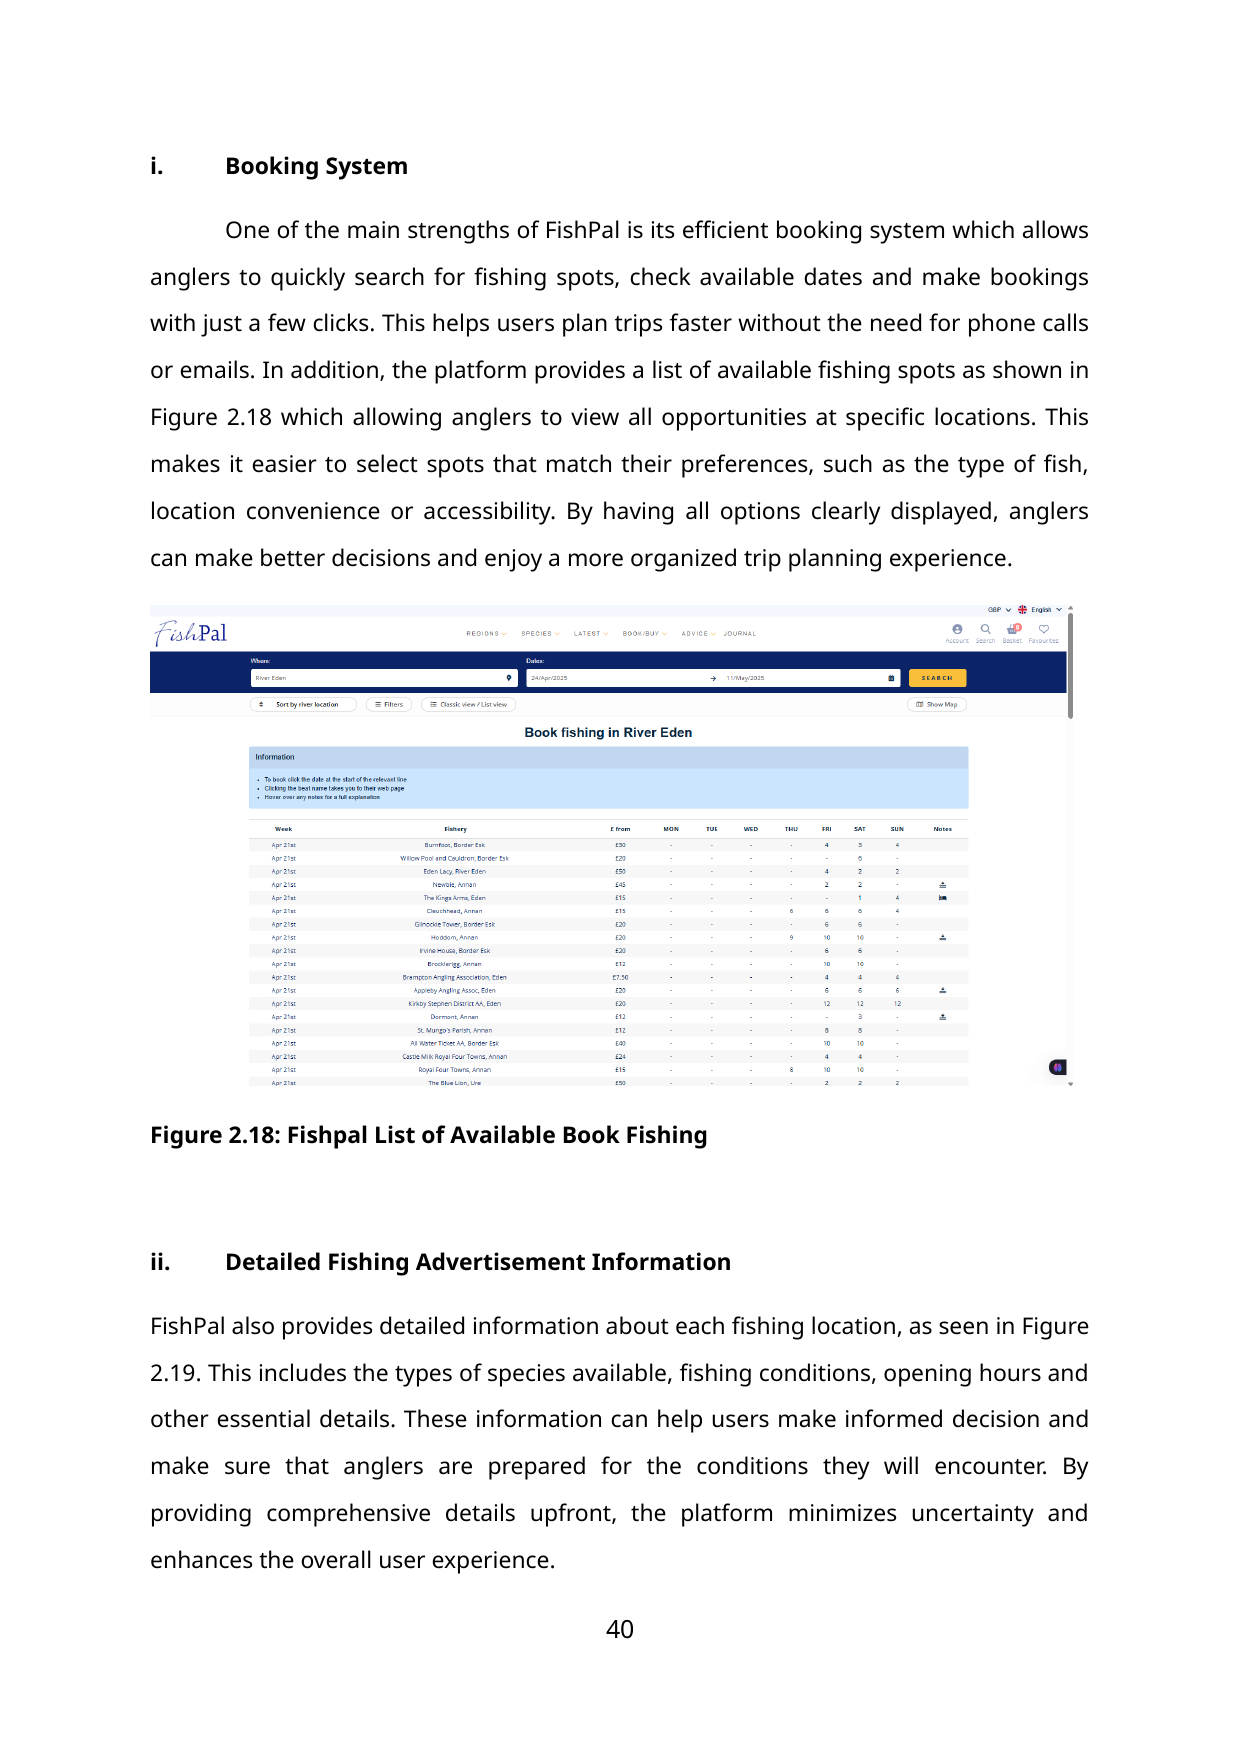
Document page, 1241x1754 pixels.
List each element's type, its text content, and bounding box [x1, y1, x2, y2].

list Booking System [150, 150, 1090, 181]
picture [150, 605, 1074, 1086]
text Figure 2.18: Fishpal List of Available Book Fishing [150, 1119, 1090, 1150]
text One of the main strengths of FishPal is its efficient booking system which allows anglers to quickly search for fishing spots, check available dates and make bookings with just a few clicks. This helps users plan trips faster without the need for phone calls or emails. In addition, the platform provides a list of available fishing spots as shown in Figure 2.18 which allowing anglers to view all opportunities at specific locations. This makes it easier to select spots that match their preferences, such as the type of fish, location convenience or accessibility. By having all options clearly displayed, anglers can make better decisions and enjoy a more organized trip planning experience. [150, 213, 1090, 573]
text FishPal also provides detailed information about each fishing location, as seen in Figure 2.19. This includes the types of species available, fishing conditions, opening hours and other essential details. These information can help users make informed decision and make sure that anglers are prepared for the conditions they will encounter. By providing comprehensive details upfront, the platform minimizes uncertainty and enhances the overall user experience. [150, 1309, 1090, 1575]
list Detailed Fishing Advertisement Information [150, 1246, 1090, 1277]
